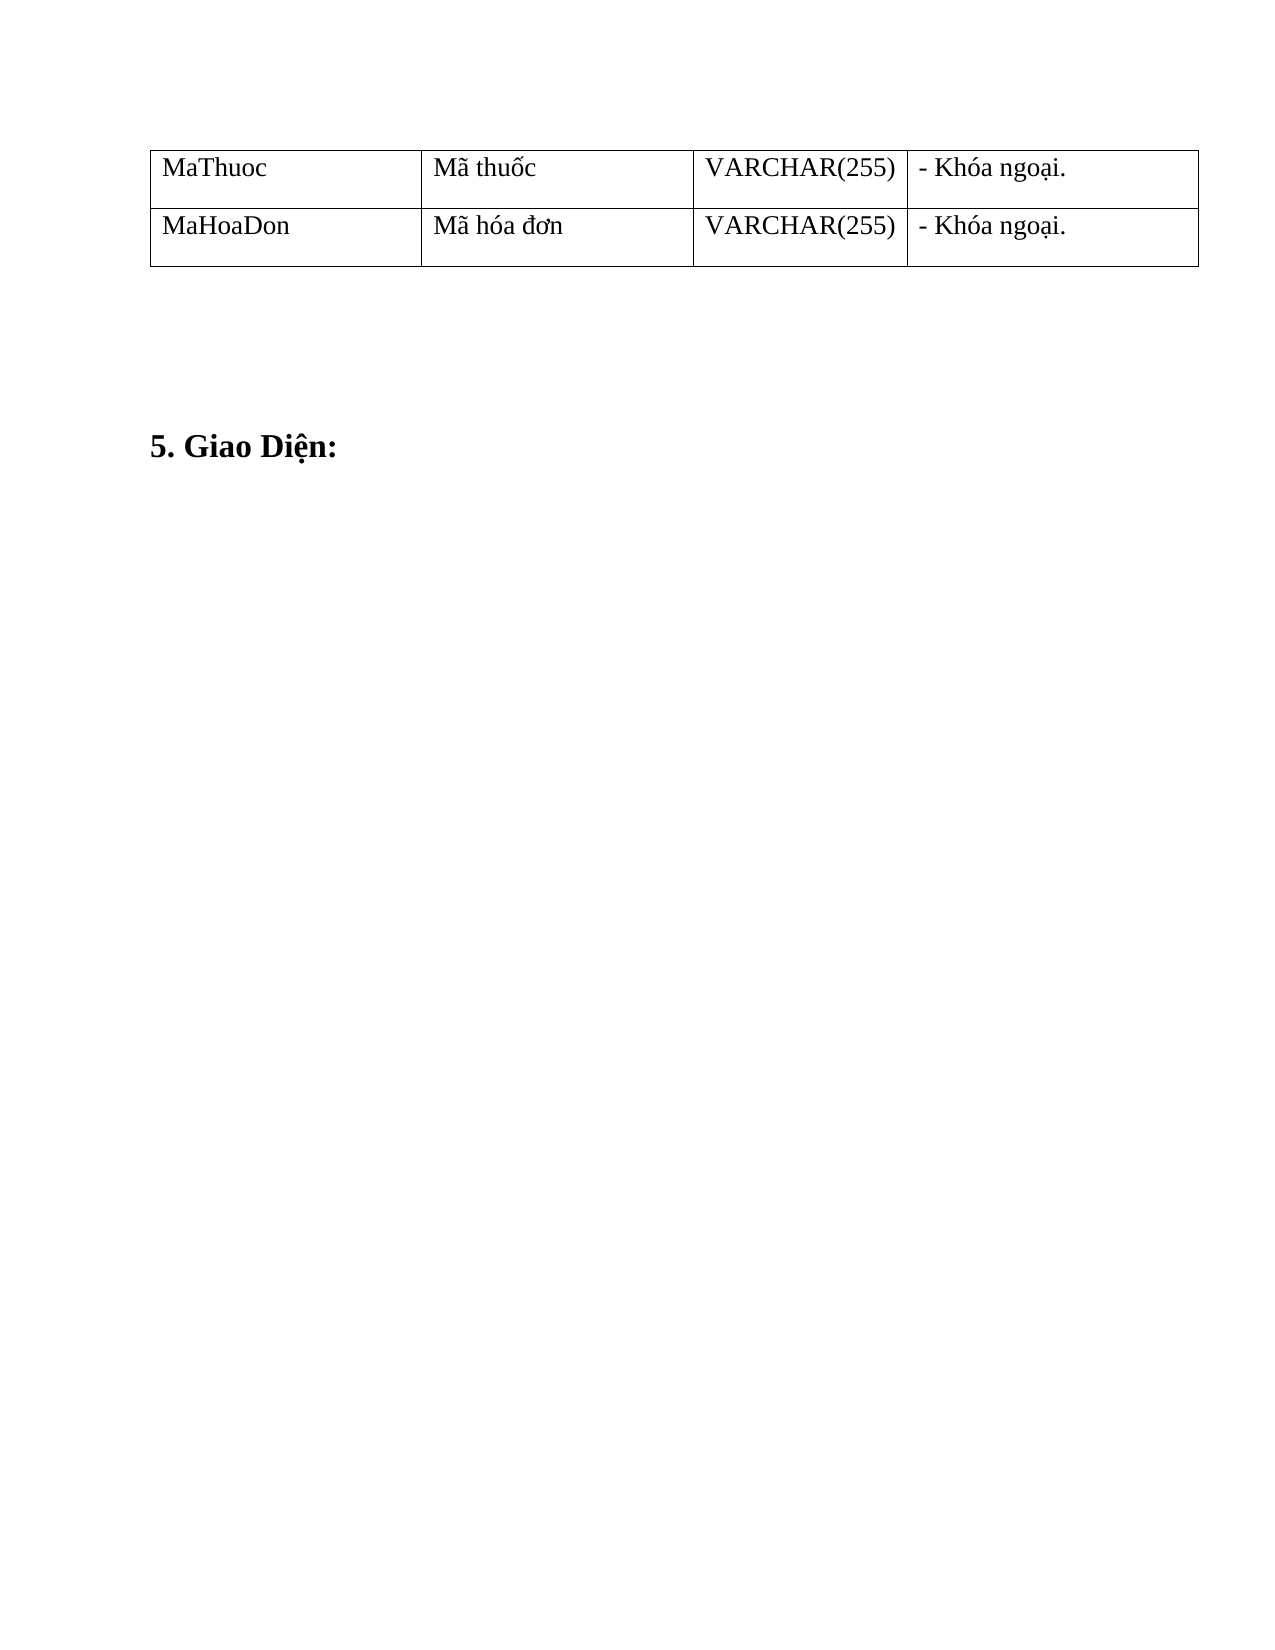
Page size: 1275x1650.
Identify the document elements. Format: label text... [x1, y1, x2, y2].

table_cell - Khóa ngoại. [908, 209, 1198, 266]
table_cell VARCHAR(255) [694, 209, 907, 266]
table_cell Mã hóa đơn [422, 209, 693, 266]
table_cell Mã thuốc [422, 151, 693, 208]
table_cell VARCHAR(255) [694, 151, 907, 208]
table_cell - Khóa ngoại. [908, 151, 1198, 208]
subtitle Giao Diện: [150, 427, 1125, 465]
table_cell MaThuoc [151, 151, 421, 208]
table_cell MaHoaDon [151, 209, 421, 266]
